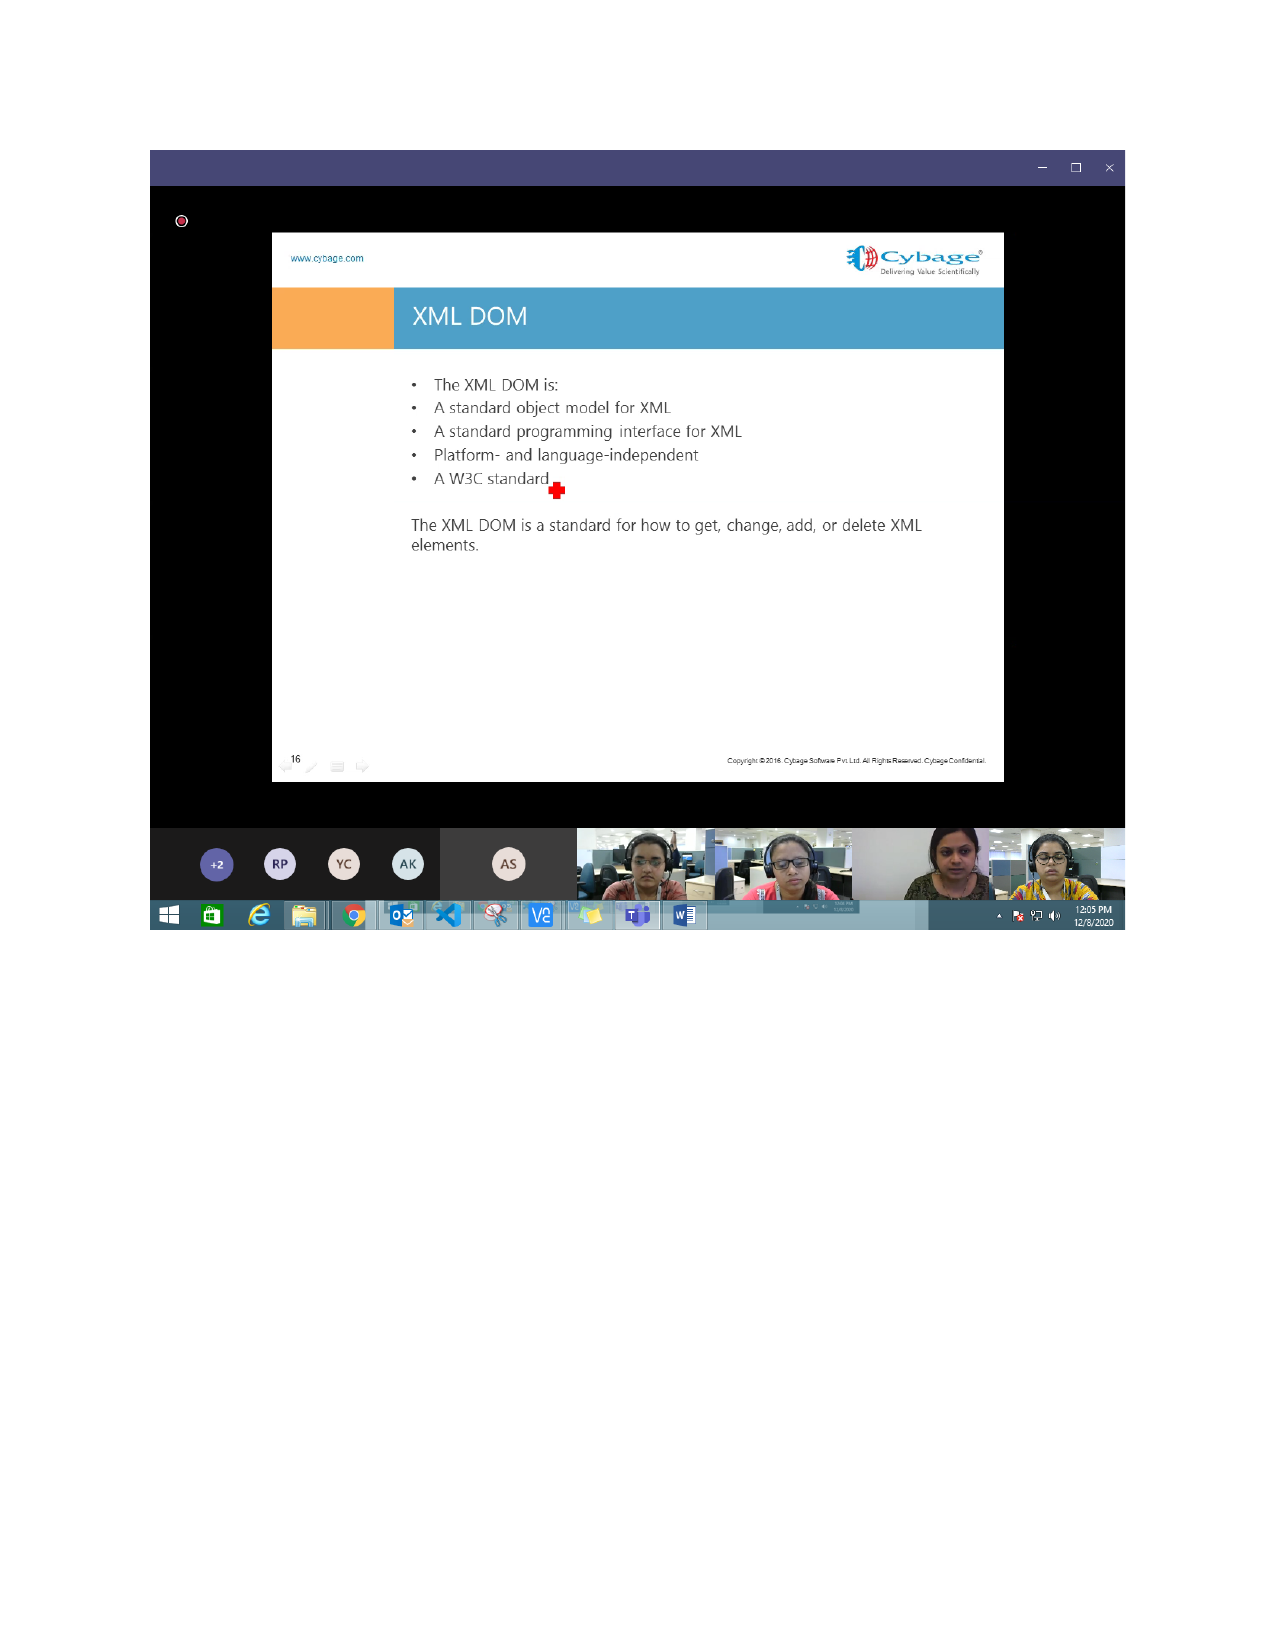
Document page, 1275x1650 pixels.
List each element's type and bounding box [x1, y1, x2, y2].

picture [150, 150, 1125, 930]
